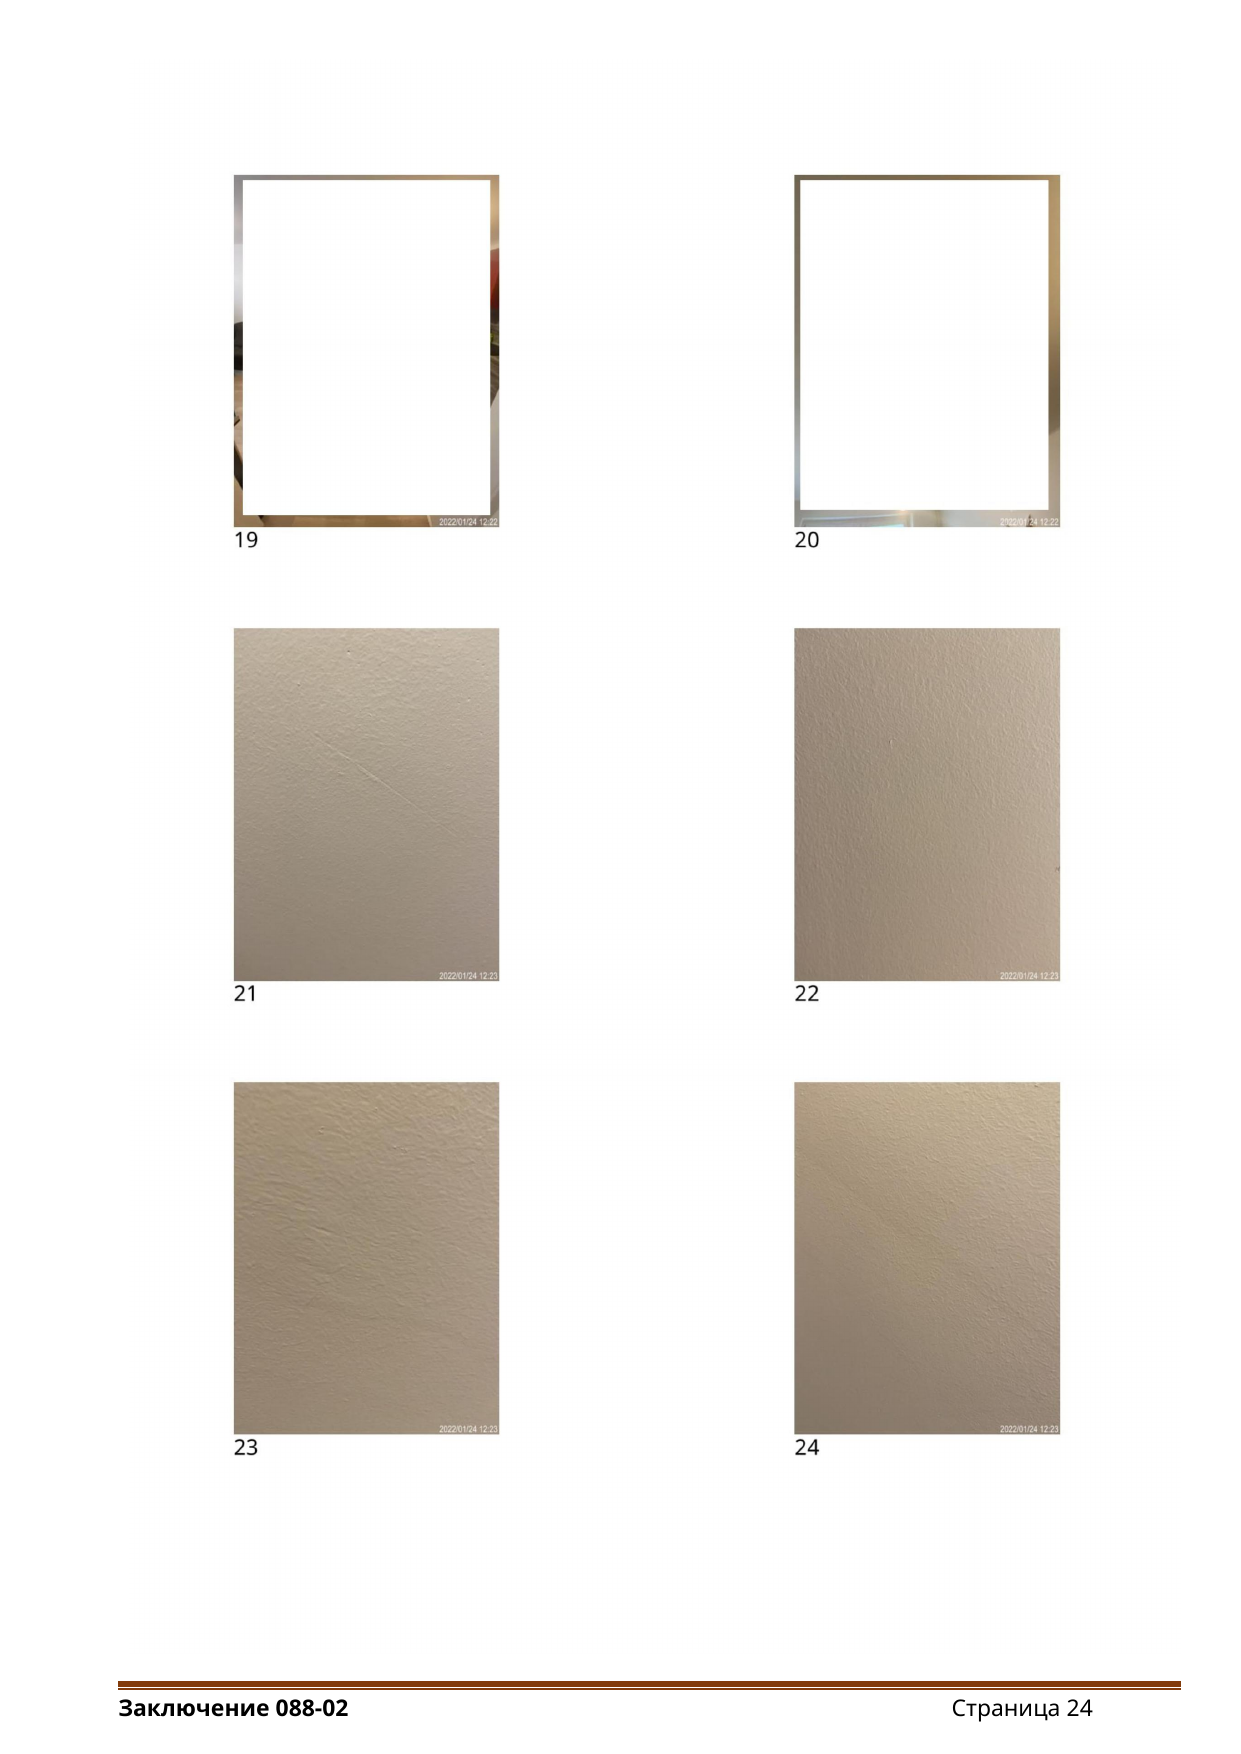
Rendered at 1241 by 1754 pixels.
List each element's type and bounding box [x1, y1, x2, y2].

table_cell [118, 59, 1181, 1666]
picture [129, 59, 1182, 1654]
